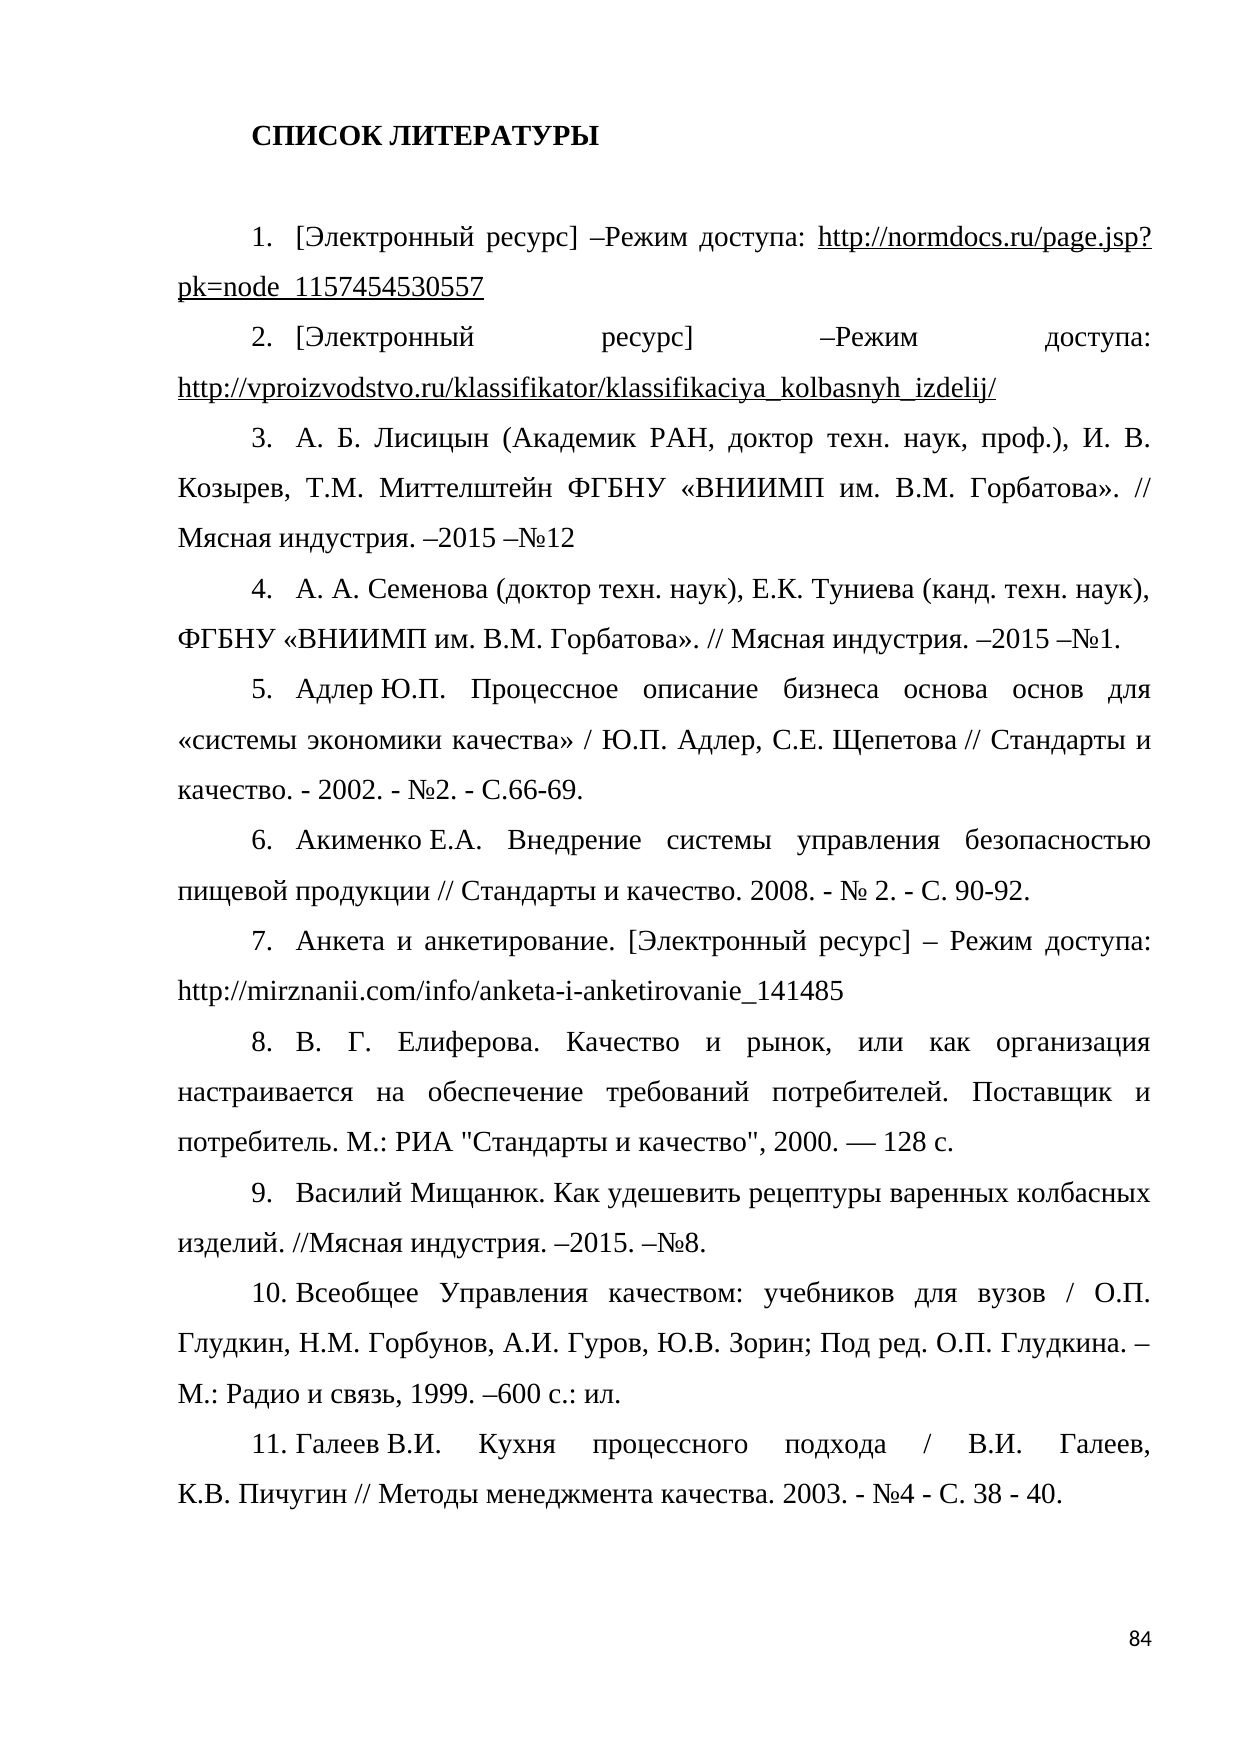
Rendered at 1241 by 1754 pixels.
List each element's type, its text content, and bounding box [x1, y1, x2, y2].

list [Электронный ресурс] –Режим доступа: http://normdocs.ru/page.jsp?pk=node_1157454530557 [177, 219, 1152, 303]
list Анкета и анкетирование. [Электронный ресурс] – Режим доступа: http://mirznanii.com/info/anketa-i-anketirovanie_141485 [177, 923, 1152, 1007]
list Акименко Е.А. Внедрение системы управления безопасностью пищевой продукции // Стандарты и качество. 2008. - № 2. - С. 90-92. [177, 822, 1152, 906]
list Василий Мищанюк. Как удешевить рецептуры варенных колбасных изделий. //Мясная индустрия. –2015. –№8. [177, 1175, 1152, 1258]
list А. А. Семенова (доктор техн. наук), Е.К. Туниева (канд. техн. наук), ФГБНУ «ВНИИМП им. В.М. Горбатова». // Мясная индустрия. –2015 –№1. [177, 571, 1152, 655]
list Адлер Ю.П. Процессное описание бизнеса основа основ для «системы экономики качества» / Ю.П. Адлер, С.Е. Щепетова // Стандарты и качество. - 2002. - №2. - С.66-69. [177, 672, 1152, 806]
subtitle СПИСОК ЛИТЕРАТУРЫ [177, 118, 1152, 152]
list Галеев В.И. Кухня процессного подхода / В.И. Галеев, К.В. Пичугин // Методы менеджмента качества. 2003. - №4 - С. 38 - 40. [177, 1426, 1152, 1510]
list В. Г. Елиферова. Качество и рынок, или как организация настраивается на обеспечение требований потребителей. Поставщик и потребитель. М.: РИА "Стандарты и качество", 2000. — 128 с. [177, 1024, 1152, 1158]
list Всеобщее Управления качеством: учебников для вузов / О.П. Глудкин, Н.М. Горбунов, А.И. Гуров, Ю.В. Зорин; Под ред. О.П. Глудкина. –М.: Радио и связь, 1999. –600 с.: ил. [177, 1275, 1152, 1409]
list А. Б. Лисицын (Академик РАН, доктор техн. наук, проф.), И. В. Козырев, Т.М. Миттелштейн ФГБНУ «ВНИИМП им. В.М. Горбатова». // Мясная индустрия. –2015 –№12 [177, 420, 1152, 554]
list [Электронный ресурс] –Режим доступа: http://vproizvodstvo.ru/klassifikator/klassifikaciya_kolbasnyh_izdelij/ [177, 319, 1152, 403]
